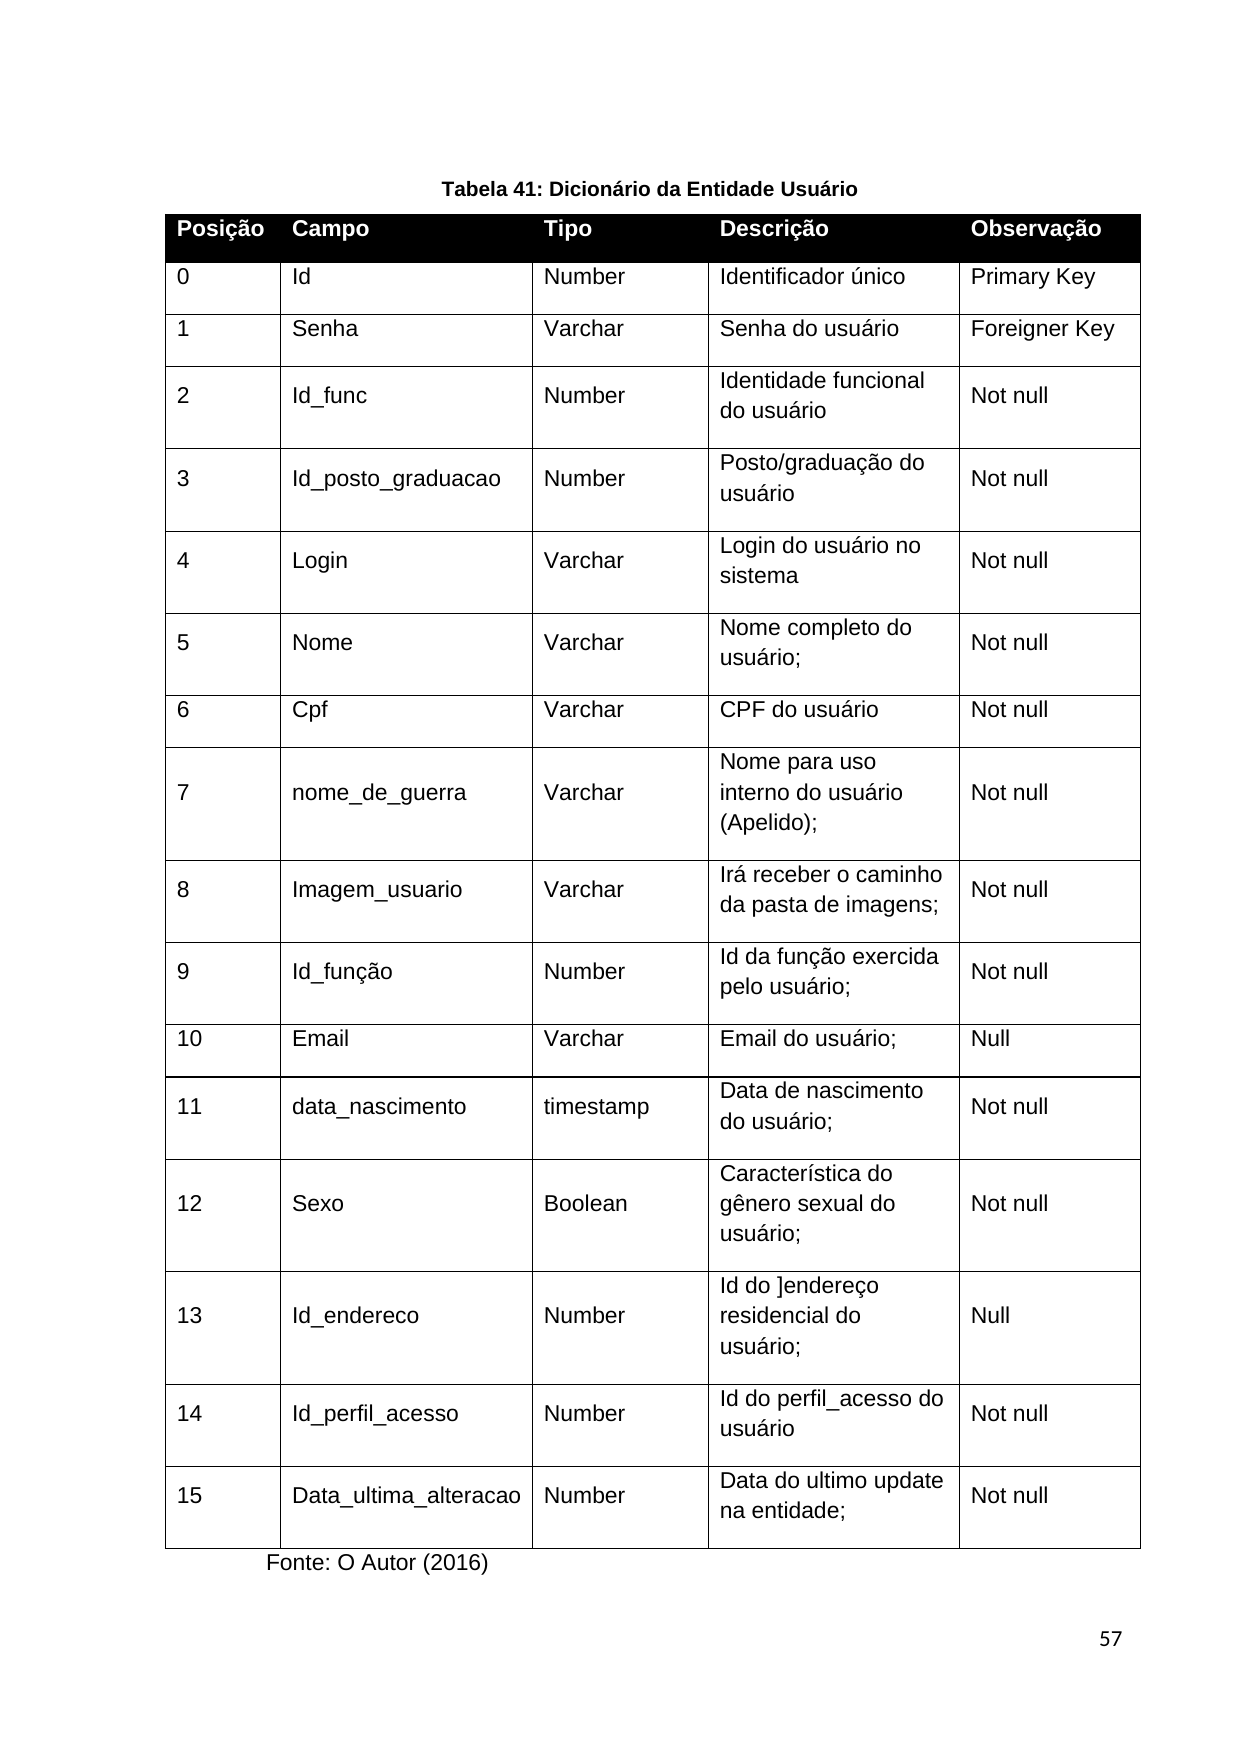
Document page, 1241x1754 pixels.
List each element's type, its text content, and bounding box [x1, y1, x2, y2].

table_cell Data_ultima_alteracao [281, 1467, 532, 1548]
table_cell timestamp [533, 1078, 708, 1159]
table_cell Not null [960, 943, 1140, 1024]
table_cell Id do ]endereço residencial do usuário; [709, 1272, 959, 1384]
table_cell Id_posto_graduacao [281, 449, 532, 531]
table_cell Login do usuário no sistema [709, 532, 959, 613]
table_header Observação [960, 215, 1140, 262]
table_cell Posto/graduação do usuário [709, 449, 959, 531]
table_cell Nome completo do usuário; [709, 614, 959, 695]
table_cell Primary Key [960, 263, 1140, 314]
table_cell 4 [166, 532, 280, 613]
table_cell Id [281, 263, 532, 314]
table_cell Id_função [281, 943, 532, 1024]
table_cell 5 [166, 614, 280, 695]
table_cell Number [533, 1272, 708, 1384]
table_cell nome_de_guerra [281, 748, 532, 860]
table_cell CPF do usuário [709, 696, 959, 747]
table_cell Number [533, 1467, 708, 1548]
table_cell Nome [281, 614, 532, 695]
table_cell Identificador único [709, 263, 959, 314]
table_cell Sexo [281, 1160, 532, 1271]
table_cell Not null [960, 1385, 1140, 1466]
table_cell Id da função exercida pelo usuário; [709, 943, 959, 1024]
table_cell 15 [166, 1467, 280, 1548]
text Tabela 41: Dicionário da Entidade Usuário [177, 177, 1122, 201]
table_cell Irá receber o caminho da pasta de imagens; [709, 861, 959, 942]
table_cell Number [533, 449, 708, 531]
table_cell 9 [166, 943, 280, 1024]
table_cell 12 [166, 1160, 280, 1271]
table_cell Number [533, 943, 708, 1024]
table_cell 3 [166, 449, 280, 531]
table_cell Varchar [533, 532, 708, 613]
table_cell Not null [960, 614, 1140, 695]
table_cell Not null [960, 1467, 1140, 1548]
table_cell Imagem_usuario [281, 861, 532, 942]
table_cell Not null [960, 1078, 1140, 1159]
table_cell Nome para uso interno do usuário (Apelido); [709, 748, 959, 860]
table_cell Not null [960, 696, 1140, 747]
table_cell Data de nascimento do usuário; [709, 1078, 959, 1159]
table_cell Cpf [281, 696, 532, 747]
table_cell 14 [166, 1385, 280, 1466]
table_header Posição [166, 215, 280, 262]
table_cell Not null [960, 532, 1140, 613]
table_cell Email do usuário; [709, 1025, 959, 1076]
table_cell Login [281, 532, 532, 613]
table_cell Number [533, 263, 708, 314]
table_cell 2 [166, 367, 280, 448]
table_cell Email [281, 1025, 532, 1076]
table_cell Not null [960, 1160, 1140, 1271]
table_cell Not null [960, 748, 1140, 860]
table_cell 13 [166, 1272, 280, 1384]
table_cell Varchar [533, 748, 708, 860]
table_cell Id_endereco [281, 1272, 532, 1384]
table_cell 6 [166, 696, 280, 747]
table_cell 8 [166, 861, 280, 942]
table_cell Null [960, 1025, 1140, 1076]
table_header Descrição [709, 215, 959, 262]
table_cell Varchar [533, 696, 708, 747]
text Fonte: O Autor (2016) [177, 1549, 1122, 1576]
table_cell Not null [960, 861, 1140, 942]
table_cell Característica do gênero sexual do usuário; [709, 1160, 959, 1271]
table_cell Varchar [533, 861, 708, 942]
table_header Tipo [533, 215, 708, 262]
table_cell Senha do usuário [709, 315, 959, 366]
table_cell Null [960, 1272, 1140, 1384]
table_cell Identidade funcional do usuário [709, 367, 959, 448]
table_header Campo [281, 215, 532, 262]
table_cell 0 [166, 263, 280, 314]
table_cell Number [533, 367, 708, 448]
table_cell Id_perfil_acesso [281, 1385, 532, 1466]
table_cell 7 [166, 748, 280, 860]
table_cell Data do ultimo update na entidade; [709, 1467, 959, 1548]
table_cell 11 [166, 1078, 280, 1159]
table_cell Foreigner Key [960, 315, 1140, 366]
table_cell Id_func [281, 367, 532, 448]
table_cell Boolean [533, 1160, 708, 1271]
table_cell 1 [166, 315, 280, 366]
table_cell Id do perfil_acesso do usuário [709, 1385, 959, 1466]
table_cell Not null [960, 367, 1140, 448]
table_cell 10 [166, 1025, 280, 1076]
table_cell Senha [281, 315, 532, 366]
table_cell Varchar [533, 614, 708, 695]
table_cell Varchar [533, 315, 708, 366]
table_cell Varchar [533, 1025, 708, 1076]
table_cell data_nascimento [281, 1078, 532, 1159]
table_cell Number [533, 1385, 708, 1466]
table_cell Not null [960, 449, 1140, 531]
